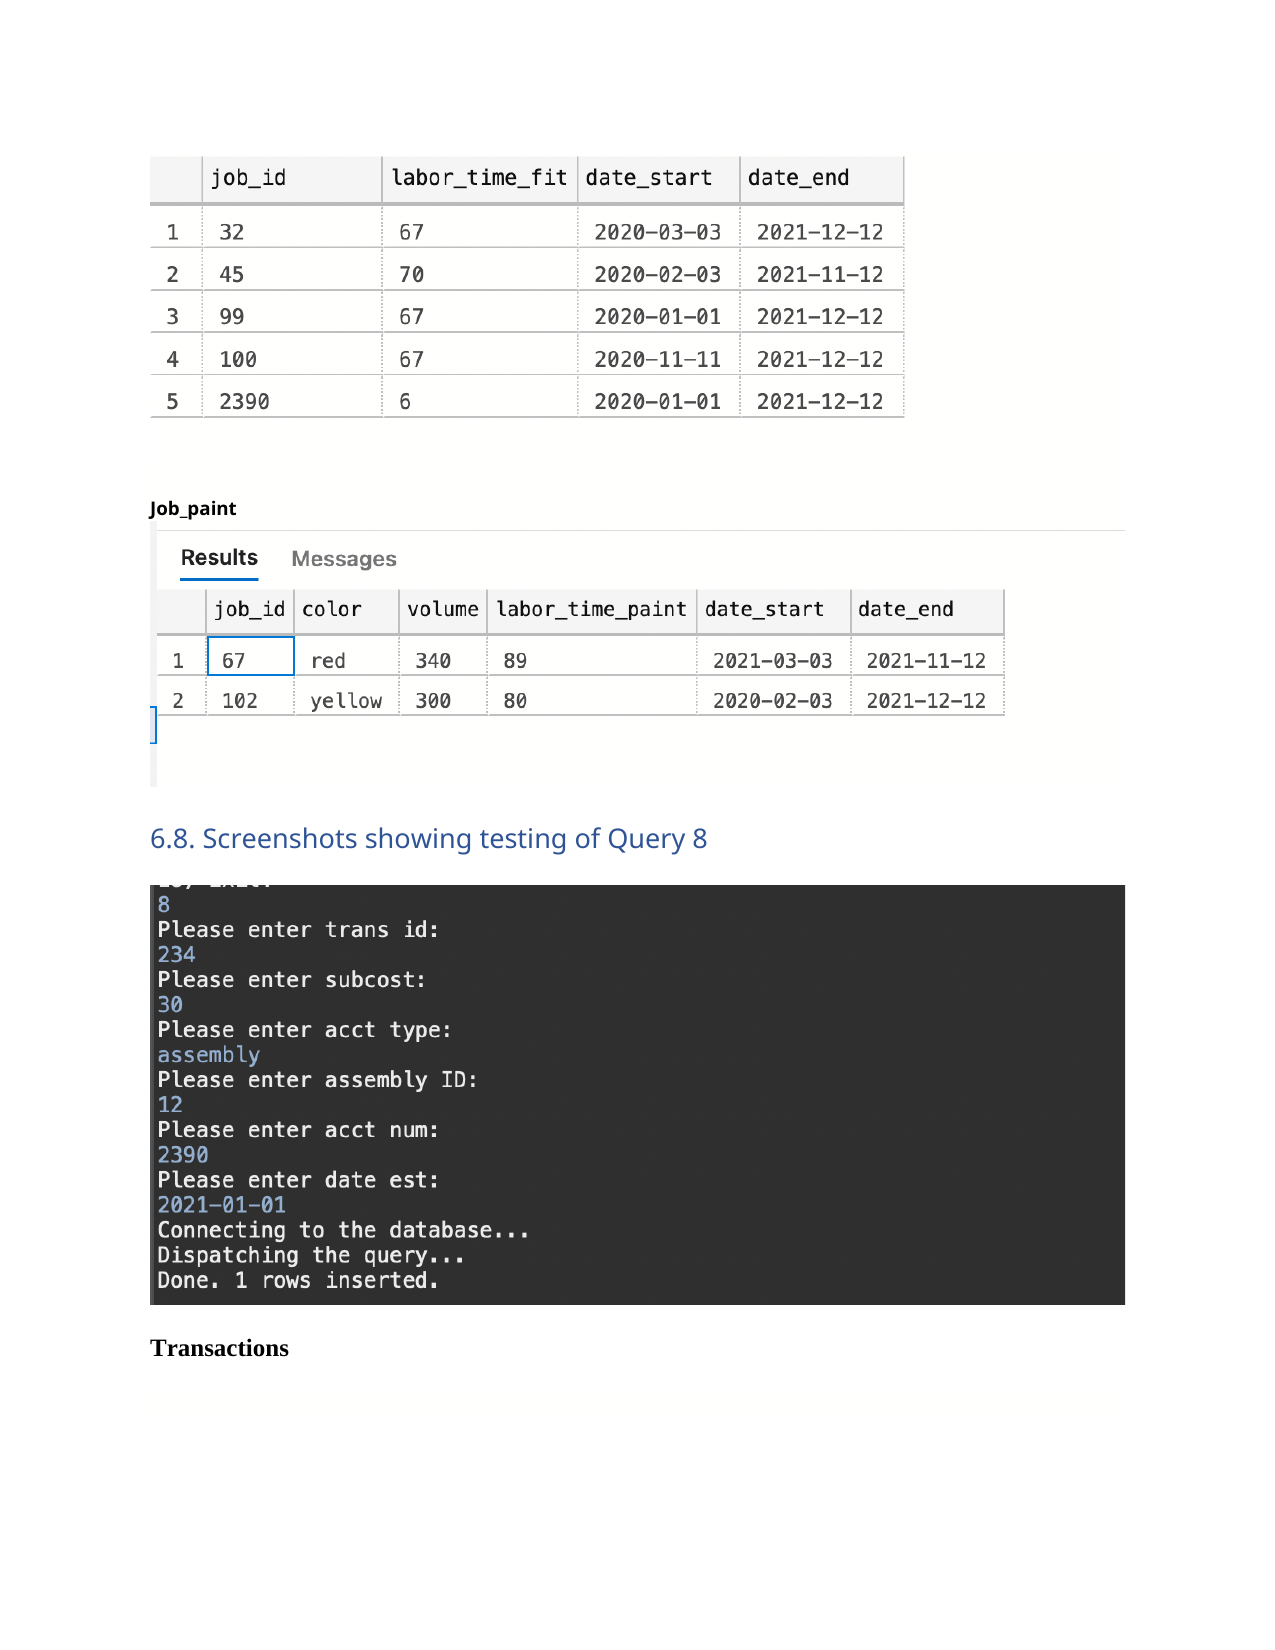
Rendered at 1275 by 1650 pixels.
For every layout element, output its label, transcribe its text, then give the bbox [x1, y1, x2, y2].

text Job_paint [150, 493, 1125, 521]
picture [150, 150, 1125, 465]
picture [150, 885, 1125, 1305]
text Transactions [150, 1333, 1125, 1362]
subtitle 6.8. Screenshots showing testing of Query 8 [150, 820, 1125, 857]
picture [150, 521, 1125, 787]
